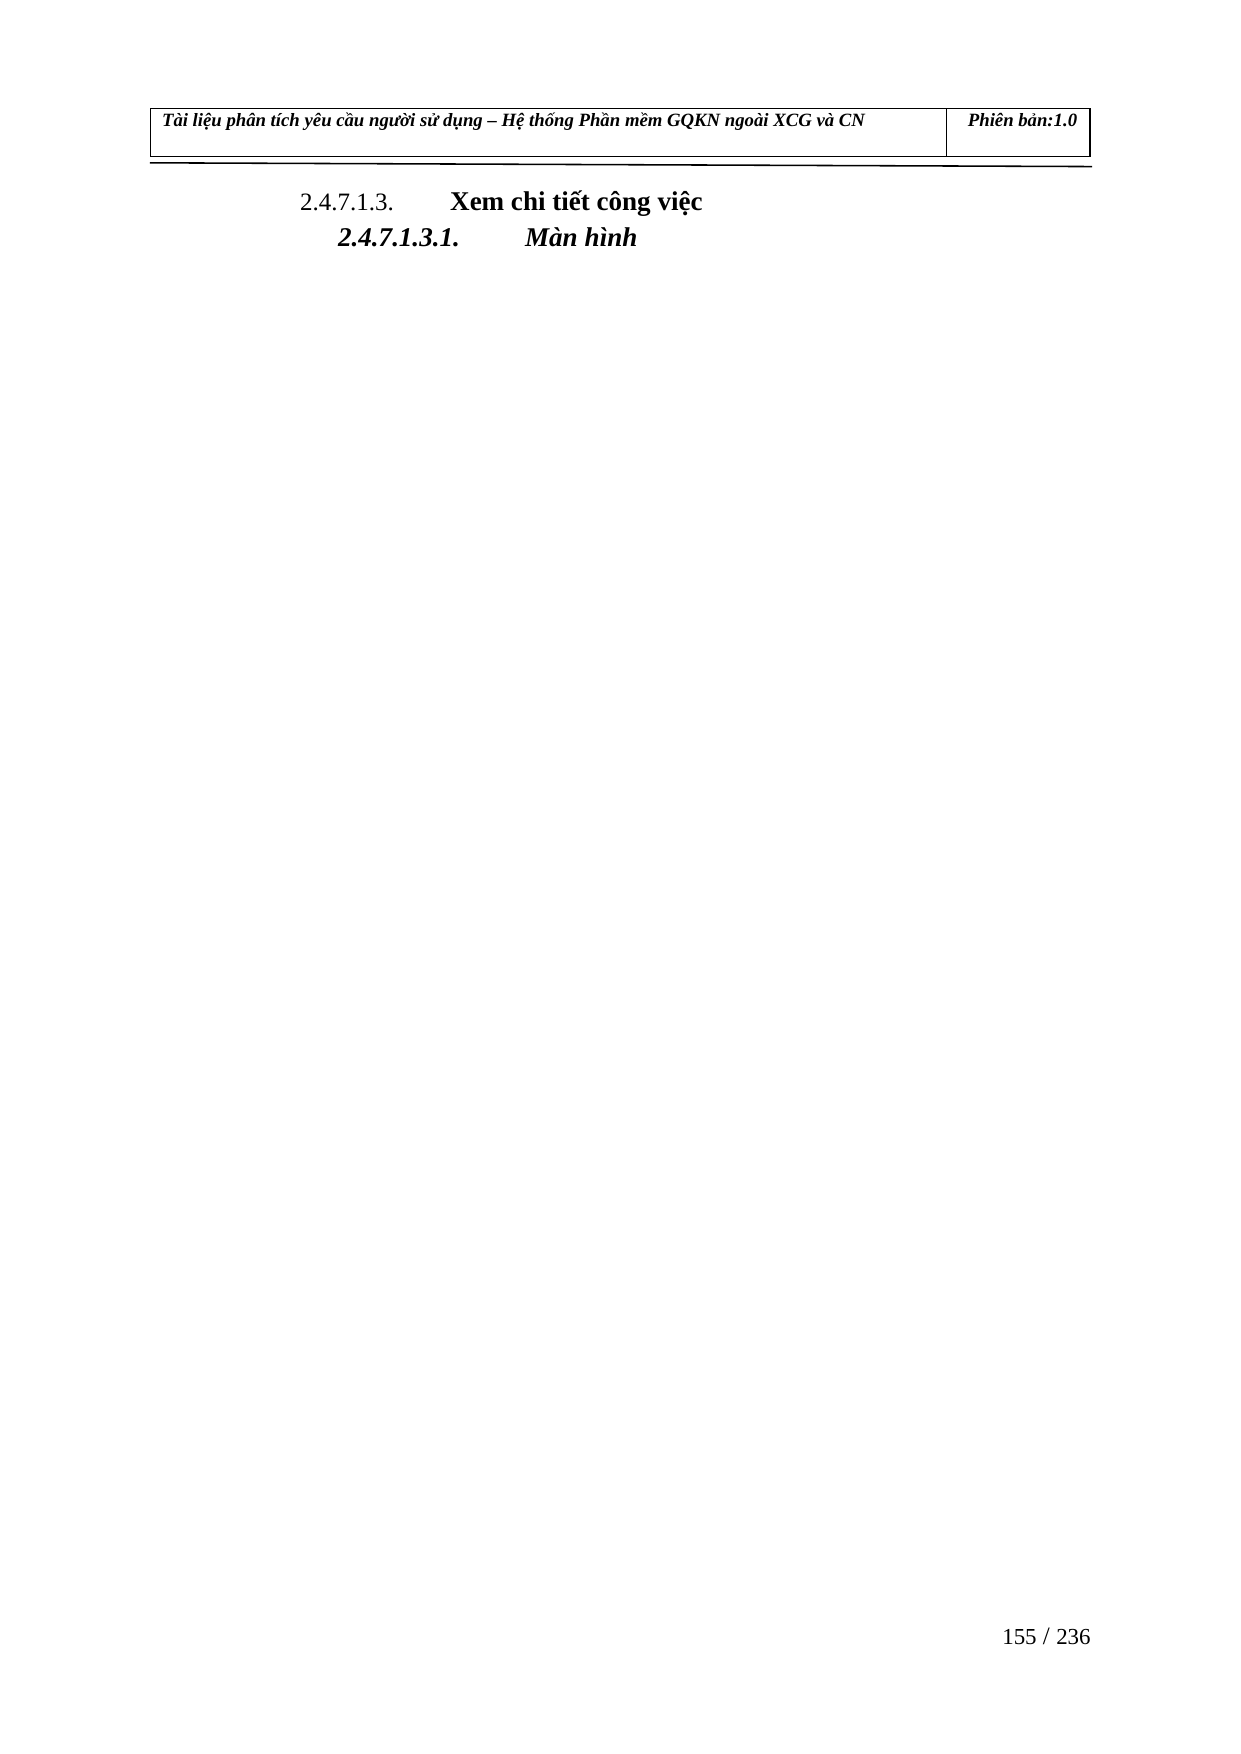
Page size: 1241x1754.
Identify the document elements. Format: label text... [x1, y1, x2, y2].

subtitle Xem chi tiết công việc [300, 185, 1090, 217]
subtitle Màn hình [338, 221, 1090, 252]
